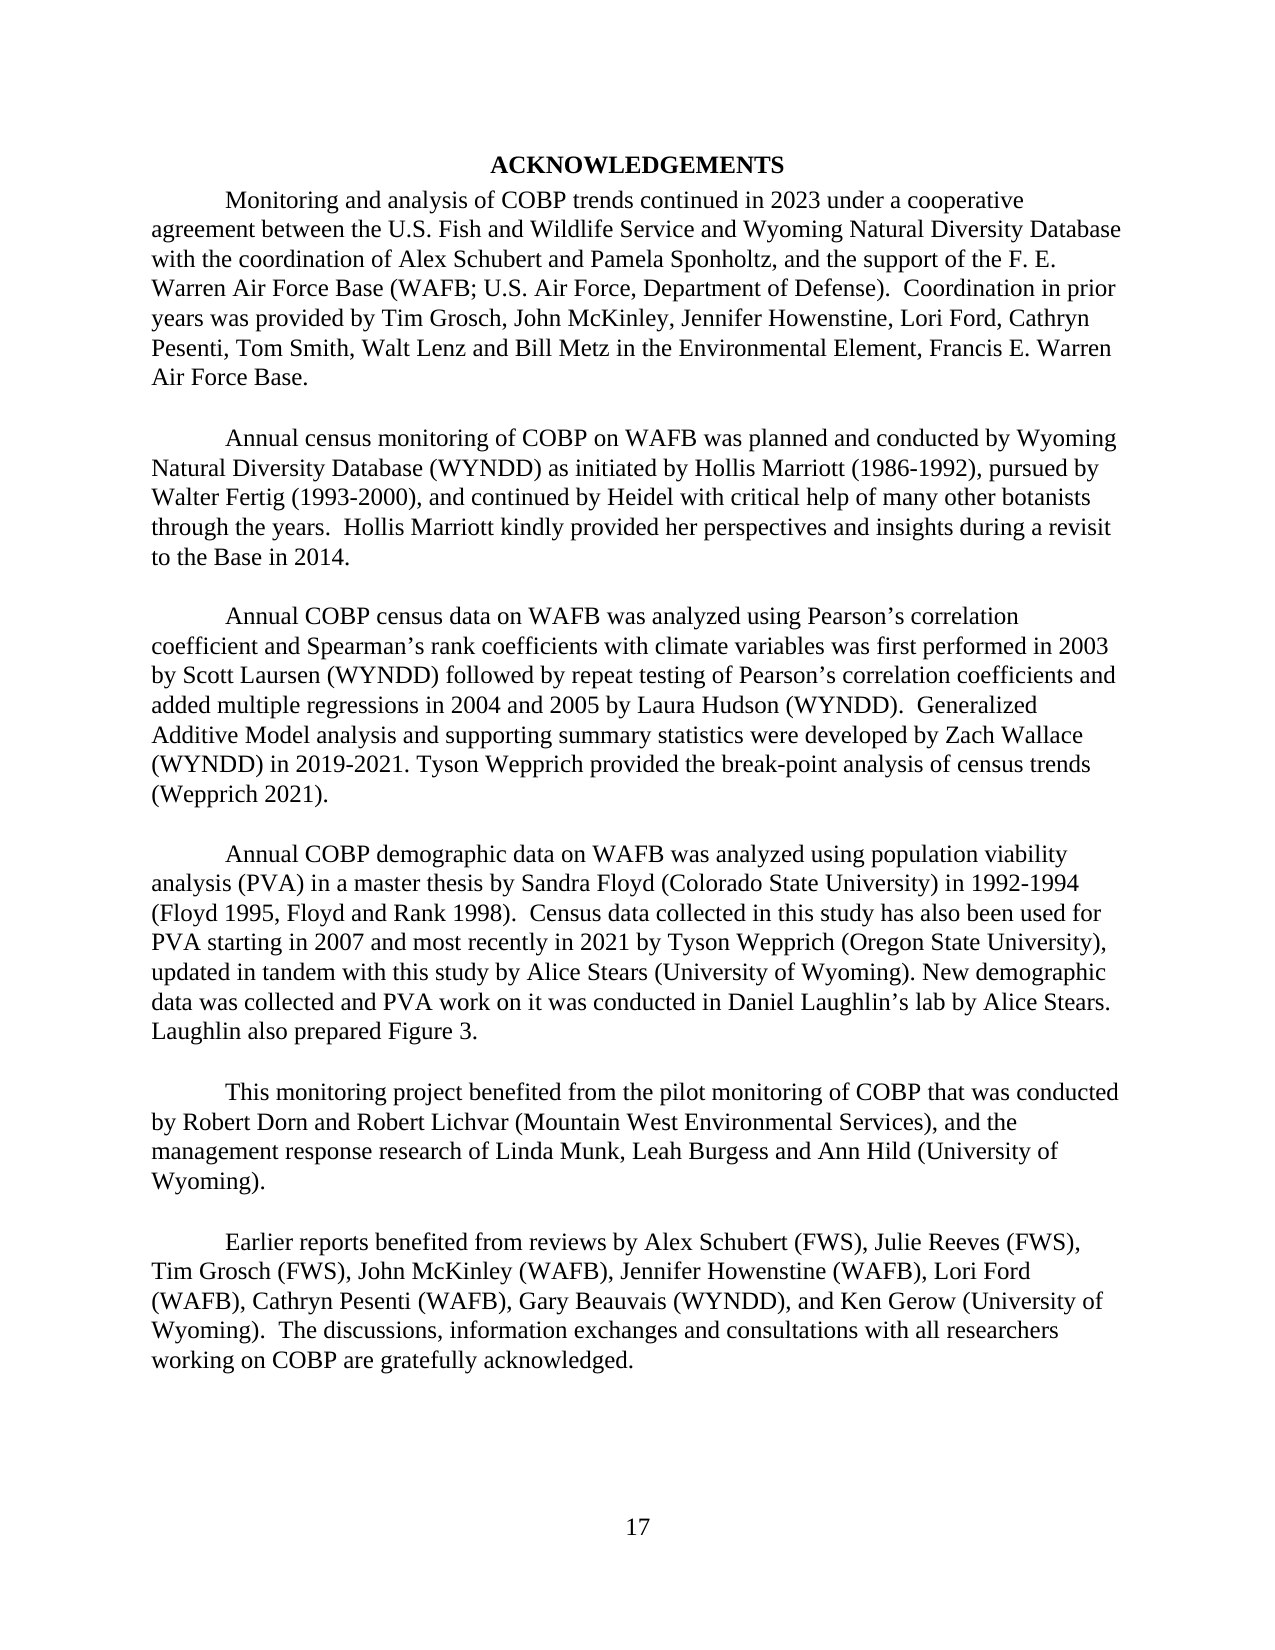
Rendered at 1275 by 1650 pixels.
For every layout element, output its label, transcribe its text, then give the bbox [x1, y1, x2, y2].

text Annual COBP demographic data on WAFB was analyzed using population viability analysis (PVA) in a master thesis by Sandra Floyd (Colorado State University) in 1992-1994 (Floyd 1995, Floyd and Rank 1998). Census data collected in this study has also been used for PVA starting in 2007 and most recently in 2021 by Tyson Wepprich (Oregon State University), updated in tandem with this study by Alice Stears (University of Wyoming). New demographic data was collected and PVA work on it was conducted in Daniel Laughlin’s lab by Alice Stears. Laughlin also prepared Figure 3. [151, 839, 1125, 1045]
text Annual COBP census data on WAFB was analyzed using Pearson’s correlation coefficient and Spearman’s rank coefficients with climate variables was first performed in 2003 by Scott Laursen (WYNDD) followed by repeat testing of Pearson’s correlation coefficients and added multiple regressions in 2004 and 2005 by Laura Hudson (WYNDD). Generalized Additive Model analysis and supporting summary statistics were developed by Zach Wallace (WYNDD) in 2019-2021. Tyson Wepprich provided the break-point analysis of census trends (Wepprich 2021). [150, 601, 1125, 808]
text This monitoring project benefited from the pilot monitoring of COBP that was conducted by Robert Dorn and Robert Lichvar (Mountain West Environmental Services), and the management response research of Linda Munk, Leah Burgess and Ann Hild (University of Wyoming). [150, 1077, 1125, 1194]
subtitle ACKNOWLEDGEMENTS [151, 150, 1124, 179]
text Earlier reports benefited from reviews by Alex Schubert (FWS), Julie Reeves (FWS), Tim Grosch (FWS), John McKinley (WAFB), Jennifer Howenstine (WAFB), Lori Ford (WAFB), Cathryn Pesenti (WAFB), Gary Beauvais (WYNDD), and Ken Gerow (University of Wyoming). The discussions, information exchanges and consultations with all researchers working on COBP are gratefully acknowledged. [150, 1227, 1125, 1374]
text Monitoring and analysis of COBP trends continued in 2023 under a cooperative agreement between the U.S. Fish and Wildlife Service and Wyoming Natural Diversity Database with the coordination of Alex Schubert and Pamela Sponholtz, and the support of the F. E. Warren Air Force Base (WAFB; U.S. Air Force, Department of Defense). Coordination in prior years was provided by Tim Grosch, John McKinley, Jennifer Howenstine, Lori Ford, Cathryn Pesenti, Tom Smith, Walt Lenz and Bill Metz in the Environmental Element, Francis E. Warren Air Force Base. [150, 185, 1125, 391]
text Annual census monitoring of COBP on WAFB was planned and conducted by Wyoming Natural Diversity Database (WYNDD) as initiated by Hollis Marriott (1986-1992), pursued by Walter Fertig (1993-2000), and continued by Heidel with critical help of many other botanists through the years. Hollis Marriott kindly provided her perspectives and insights during a revisit to the Base in 2014. [150, 423, 1125, 570]
